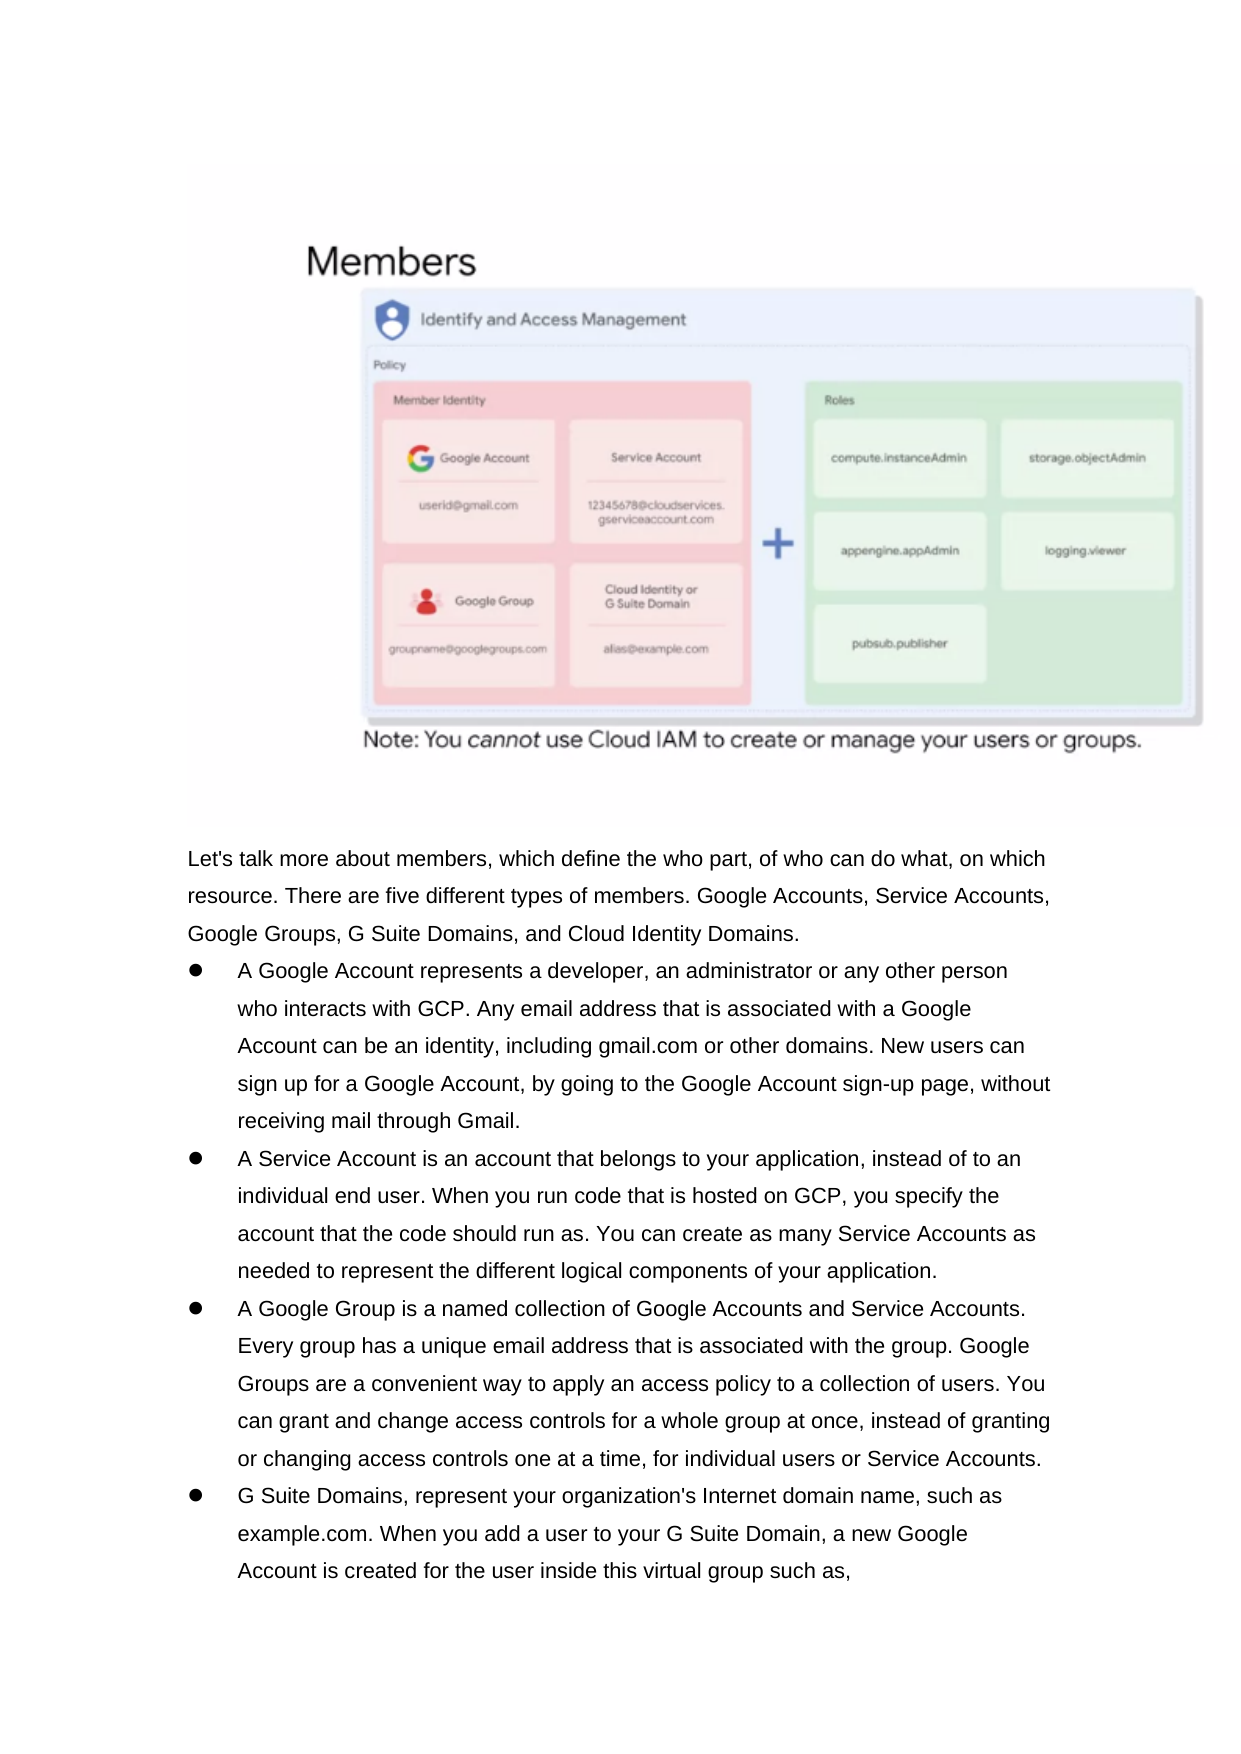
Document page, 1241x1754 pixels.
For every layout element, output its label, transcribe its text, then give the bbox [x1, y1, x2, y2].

text Let's talk more about members, which define the who part, of who can do what, on which resource. There are five different types of members. Google Accounts, Service Accounts, Google Groups, G Suite Domains, and Cloud Identity Domains. [187, 839, 1053, 952]
picture [187, 164, 1241, 827]
list A Service Account is an account that belongs to your application, instead of to an individual end user. When you run code that is hosted on GCP, you specify the account that the code should run as. You can create as many Service Accounts as needed to represent the different logical components of your application. [187, 1139, 1053, 1289]
list A Google Account represents a developer, an administrator or any other person who interacts with GCP. Any email address that is associated with a Google Account can be an identity, including gmail.com or other domains. New users can sign up for a Google Account, by going to the Google Account sign-up page, without receiving mail through Gmail. [187, 952, 1053, 1139]
list A Google Group is a named collection of Google Accounts and Service Accounts. Every group has a unique email address that is associated with the group. Google Groups are a convenient way to apply an access policy to a collection of users. You can grant and change access controls for a whole group at once, instead of granting or changing access controls one at a time, for individual users or Service Accounts. [187, 1289, 1053, 1477]
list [187, 1477, 1053, 1589]
